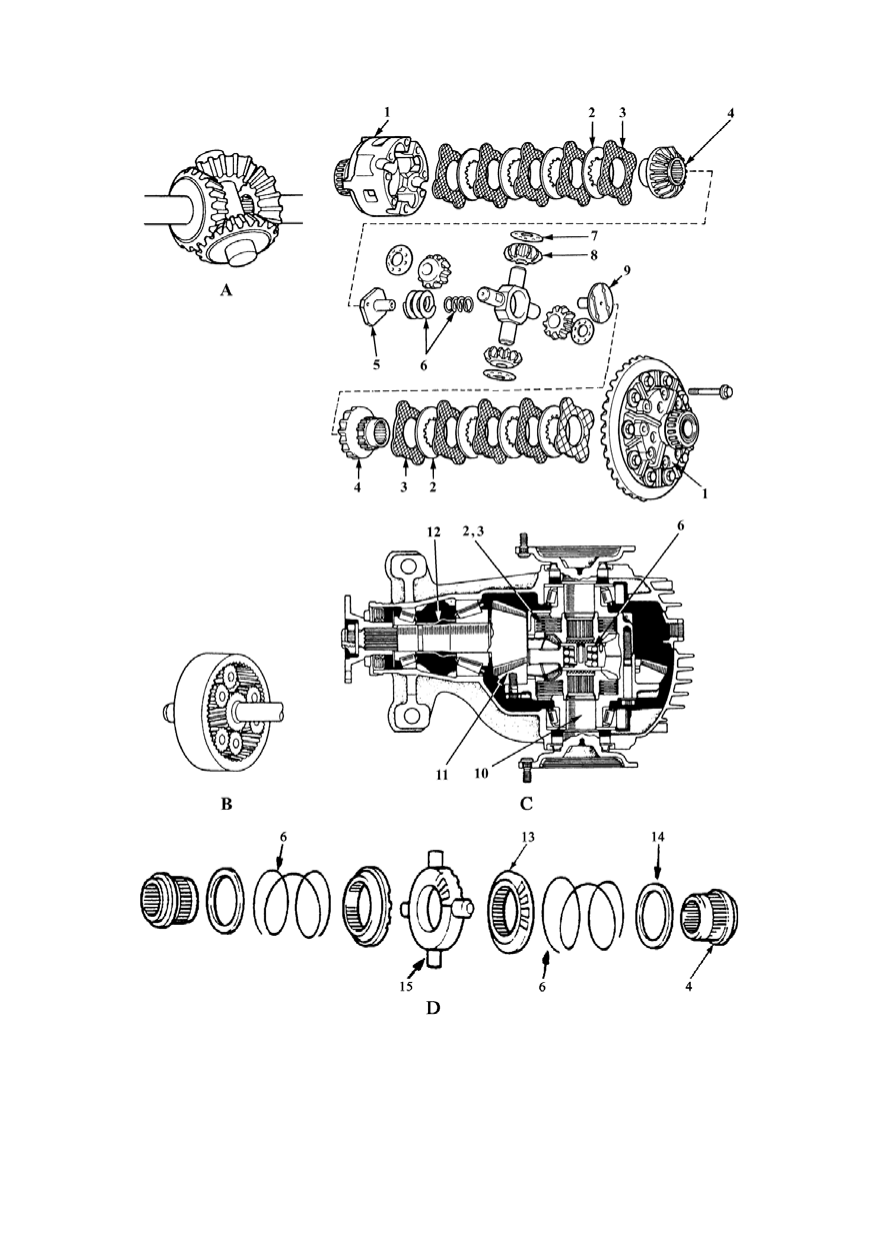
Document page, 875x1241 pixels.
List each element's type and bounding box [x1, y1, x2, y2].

picture [140, 106, 739, 1015]
